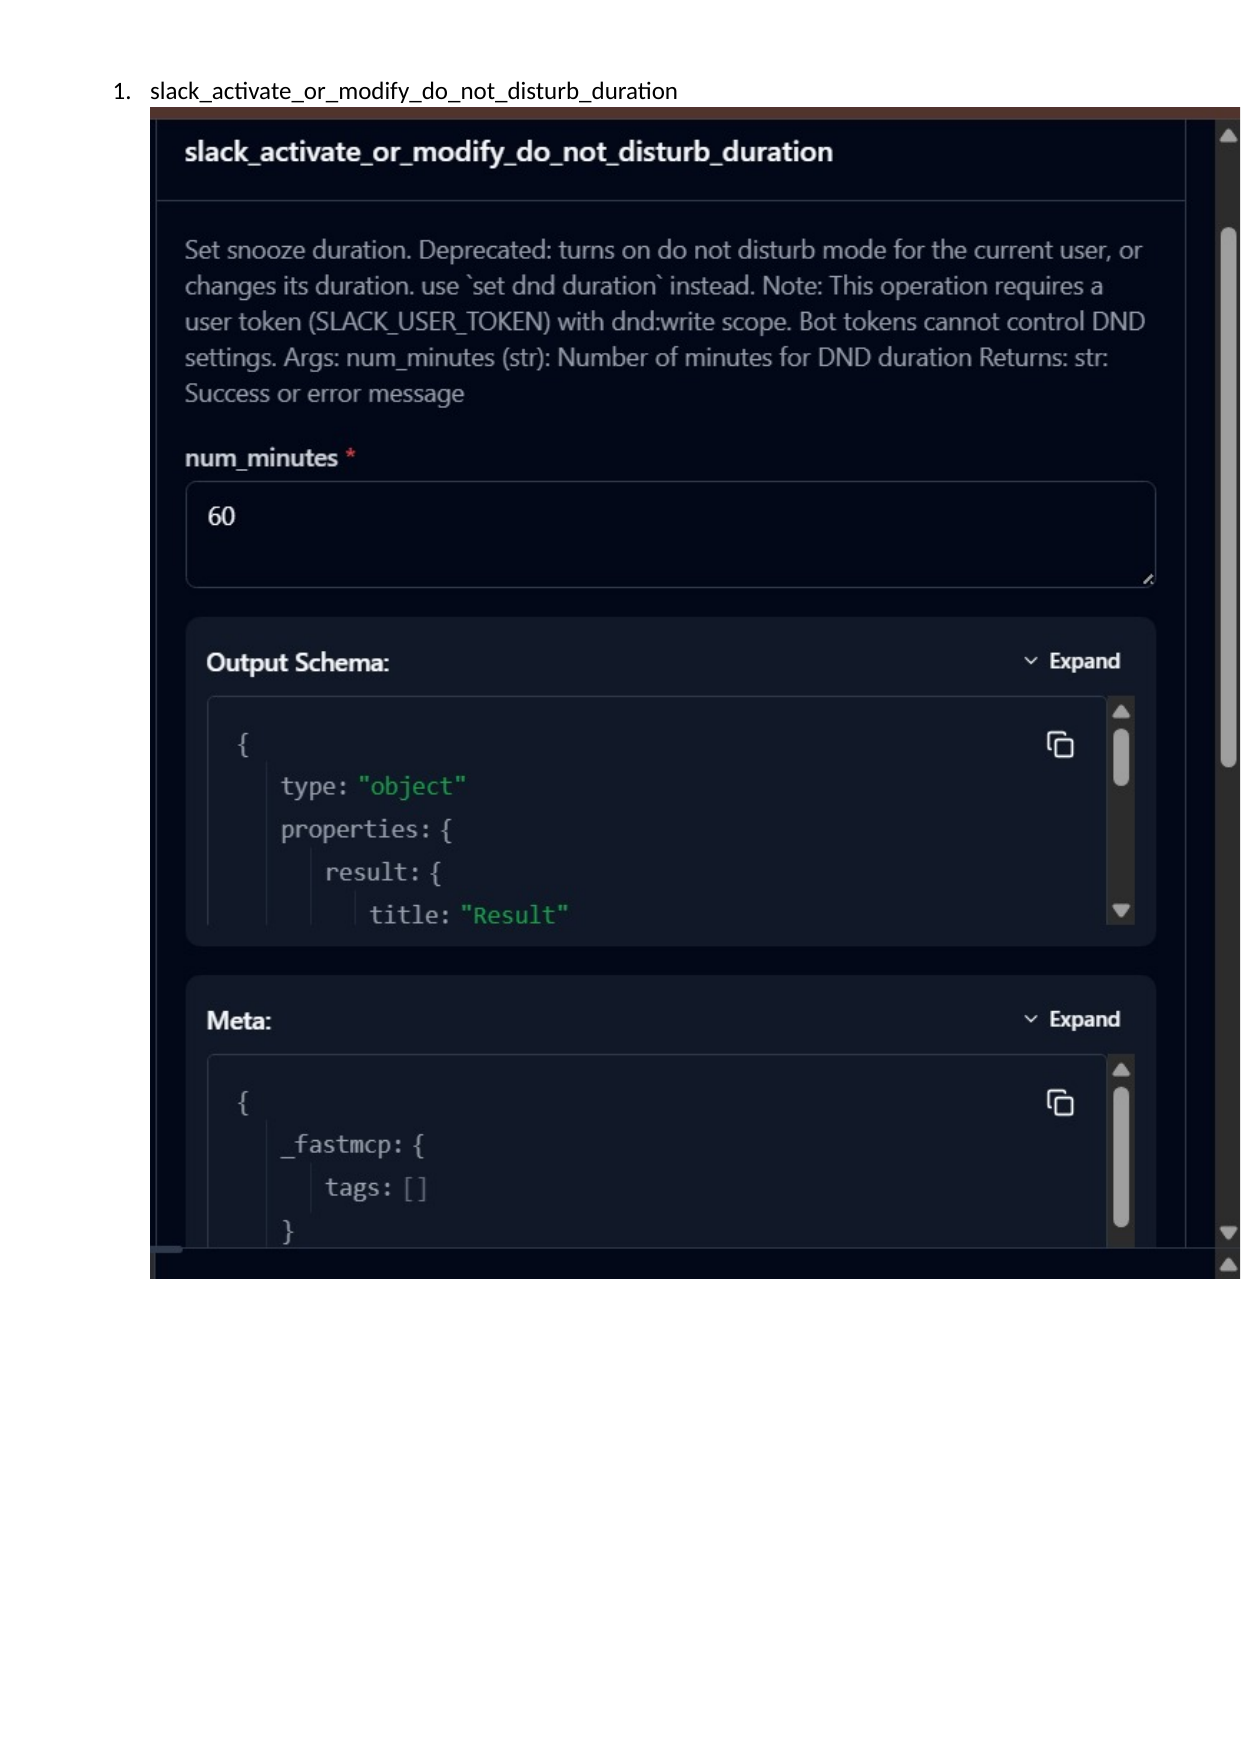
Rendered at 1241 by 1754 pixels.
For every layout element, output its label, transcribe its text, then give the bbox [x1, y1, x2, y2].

list slack_activate_or_modify_do_not_disturb_duration [112, 75, 1165, 106]
picture [150, 107, 1241, 1279]
